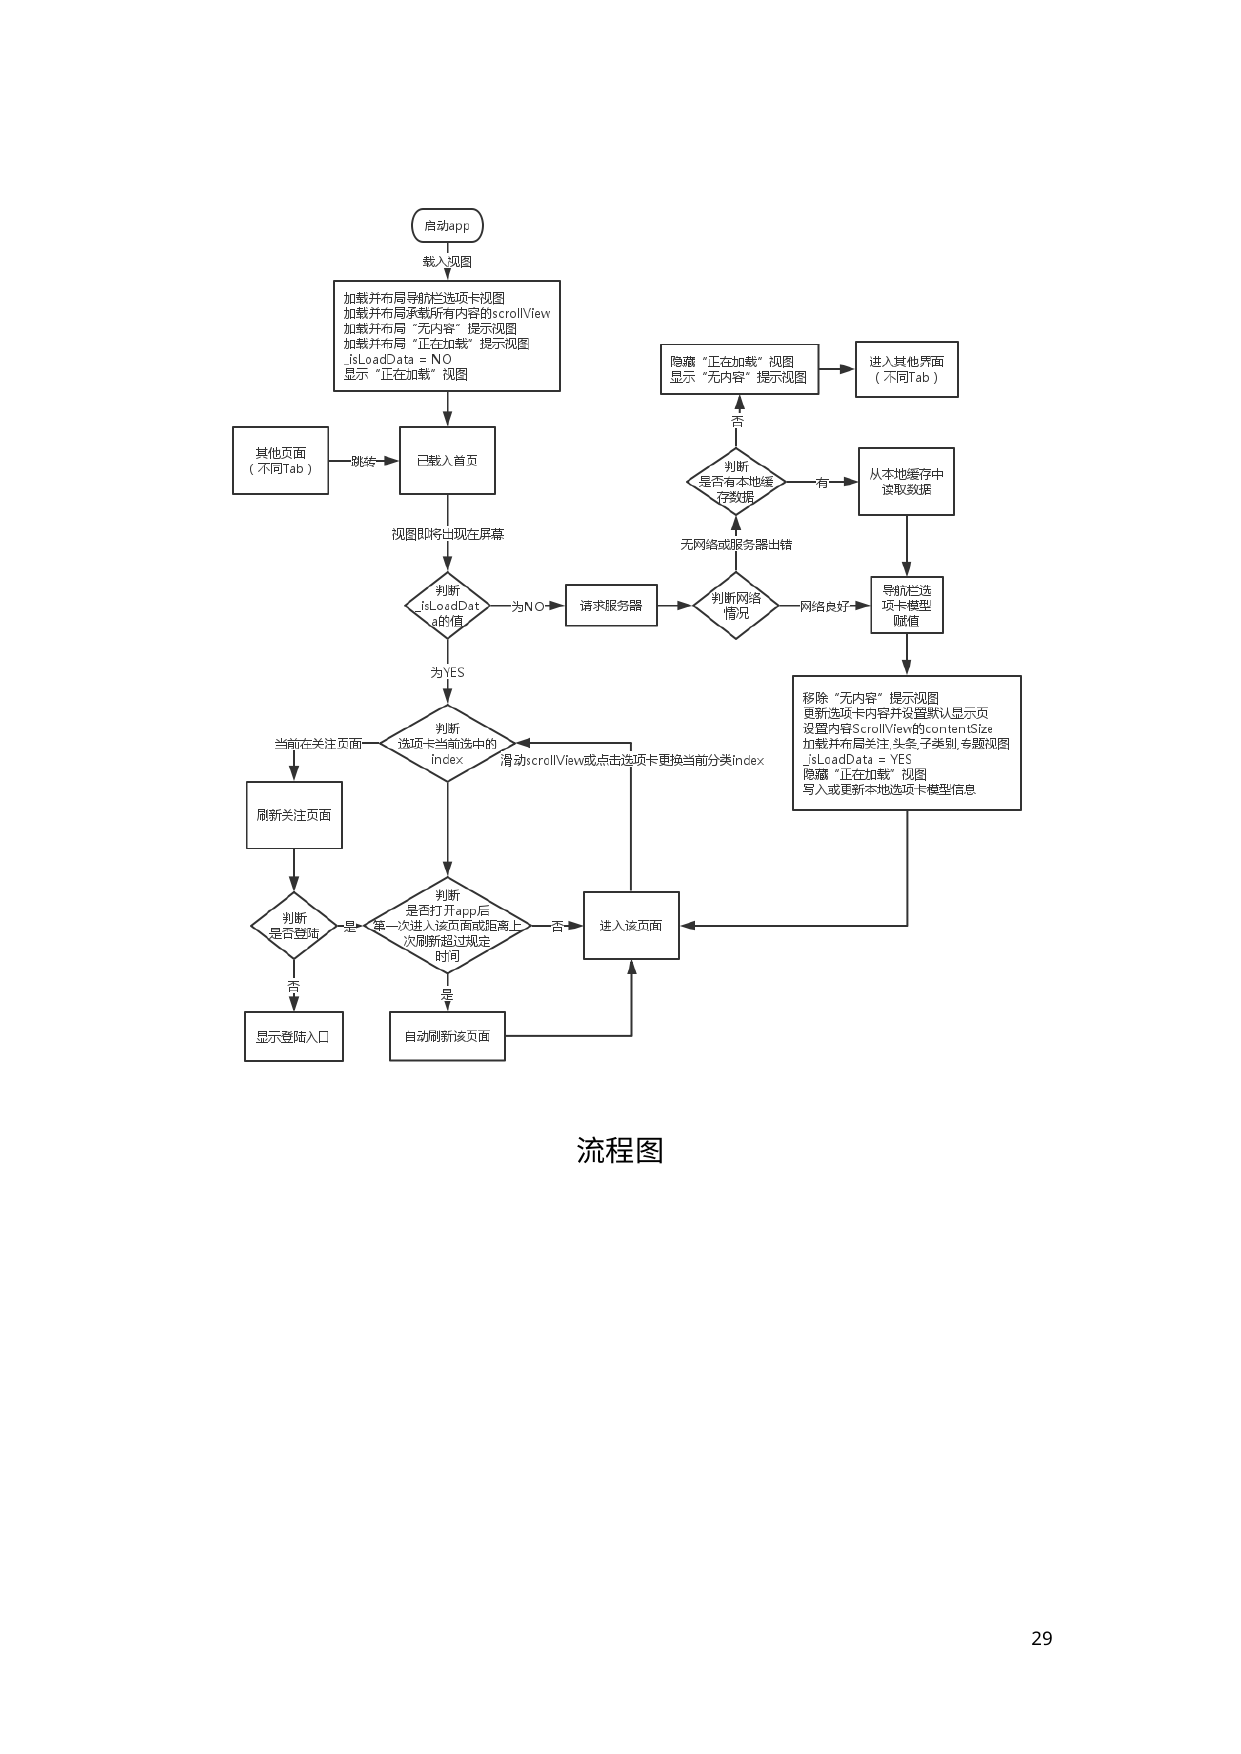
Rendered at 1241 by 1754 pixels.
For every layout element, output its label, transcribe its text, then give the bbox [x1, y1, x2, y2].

picture [187, 163, 1050, 1091]
text 流程图 [187, 1115, 1053, 1183]
